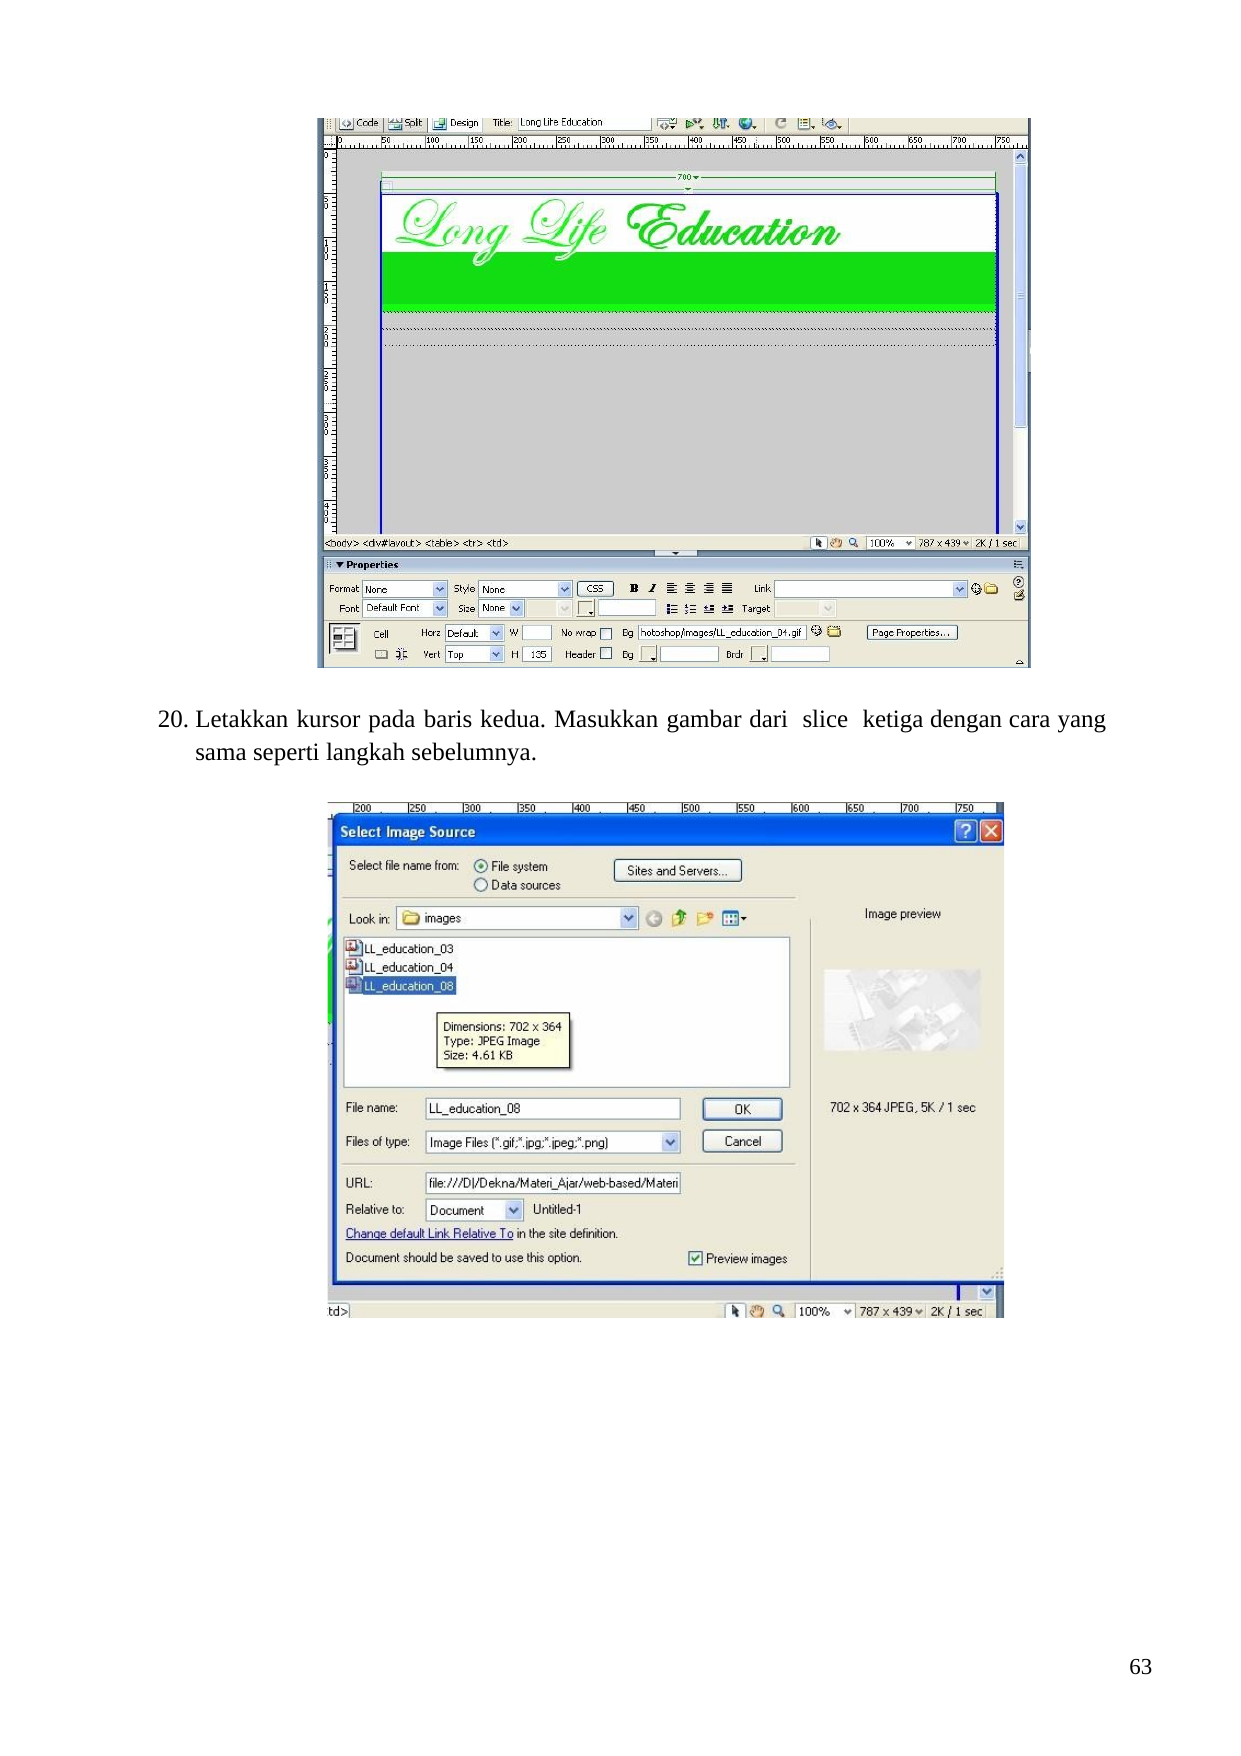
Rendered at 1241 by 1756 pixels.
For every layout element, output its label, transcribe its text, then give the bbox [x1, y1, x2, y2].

picture [317, 118, 1031, 668]
picture [327, 802, 1005, 1318]
list Letakkan kursor pada baris kedua. Masukkan gambar dari slice ketiga dengan cara yang sama seperti langkah sebelumnya. [158, 704, 1152, 766]
text 63 [77, 1653, 1152, 1679]
